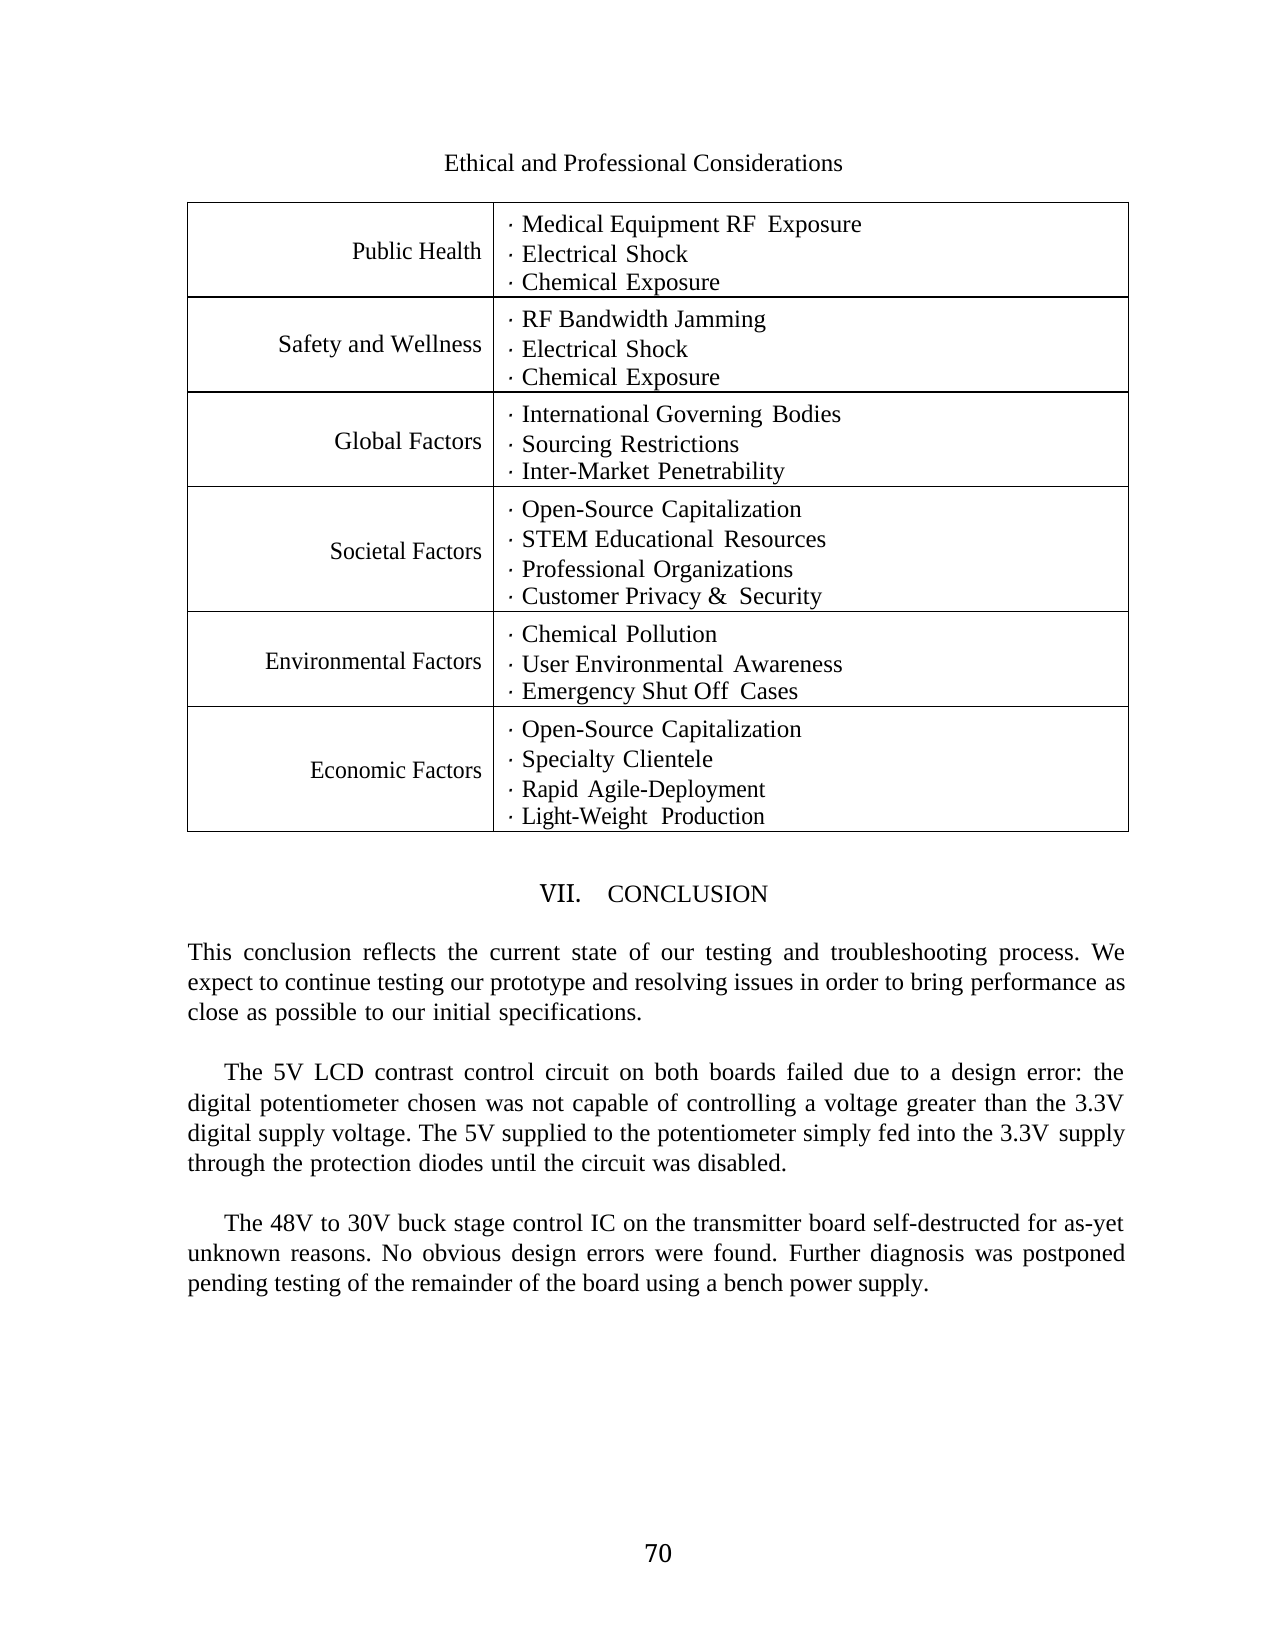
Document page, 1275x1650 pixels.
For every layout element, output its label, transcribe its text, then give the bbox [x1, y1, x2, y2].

table_header Public Health [188, 203, 493, 296]
table_cell Societal Factors [188, 487, 493, 611]
text Ethical and Professional Considerations [444, 148, 1225, 177]
text The 48V to 30V buck stage control IC on the transmitter board self-destructed for as-yet unknown reasons. No obvious design errors were found. Further diagnosis was postponed pending testing of the remainder of the board using a bench power supply. [187, 1208, 1125, 1297]
table_header Medical Equipment RF Exposure Electrical Shock Chemical Exposure [494, 203, 1128, 296]
table_cell Open-Source Capitalization STEM Educational Resources Professional Organizations Customer Privacy & Security [494, 487, 1128, 611]
table_cell Environmental Factors [188, 612, 493, 706]
table_cell RF Bandwidth Jamming Electrical Shock Chemical Exposure [494, 298, 1128, 391]
table_cell Safety and Wellness [188, 298, 493, 391]
table_cell Open-Source Capitalization Specialty Clientele Rapid Agile-Deployment Light-Weight Production [494, 707, 1128, 831]
table_cell Economic Factors [188, 707, 493, 831]
text This conclusion reflects the current state of our testing and troubleshooting process. We expect to continue testing our prototype and resolving issues in order to bring performance as close as possible to our initial specifications. [187, 937, 1125, 1026]
list CONCLUSION [539, 876, 1225, 910]
table_cell Global Factors [188, 393, 493, 486]
table_cell Chemical Pollution User Environmental Awareness Emergency Shut Off Cases [494, 612, 1128, 706]
table_cell International Governing Bodies Sourcing Restrictions Inter-Market Penetrability [494, 393, 1128, 486]
text The 5V LCD contrast control circuit on both boards failed due to a design error: the digital potentiometer chosen was not capable of controlling a voltage greater than the 3.3V digital supply voltage. The 5V supplied to the potentiometer simply fed into the 3.3V supply through the protection diodes until the circuit was disabled. [187, 1057, 1125, 1177]
